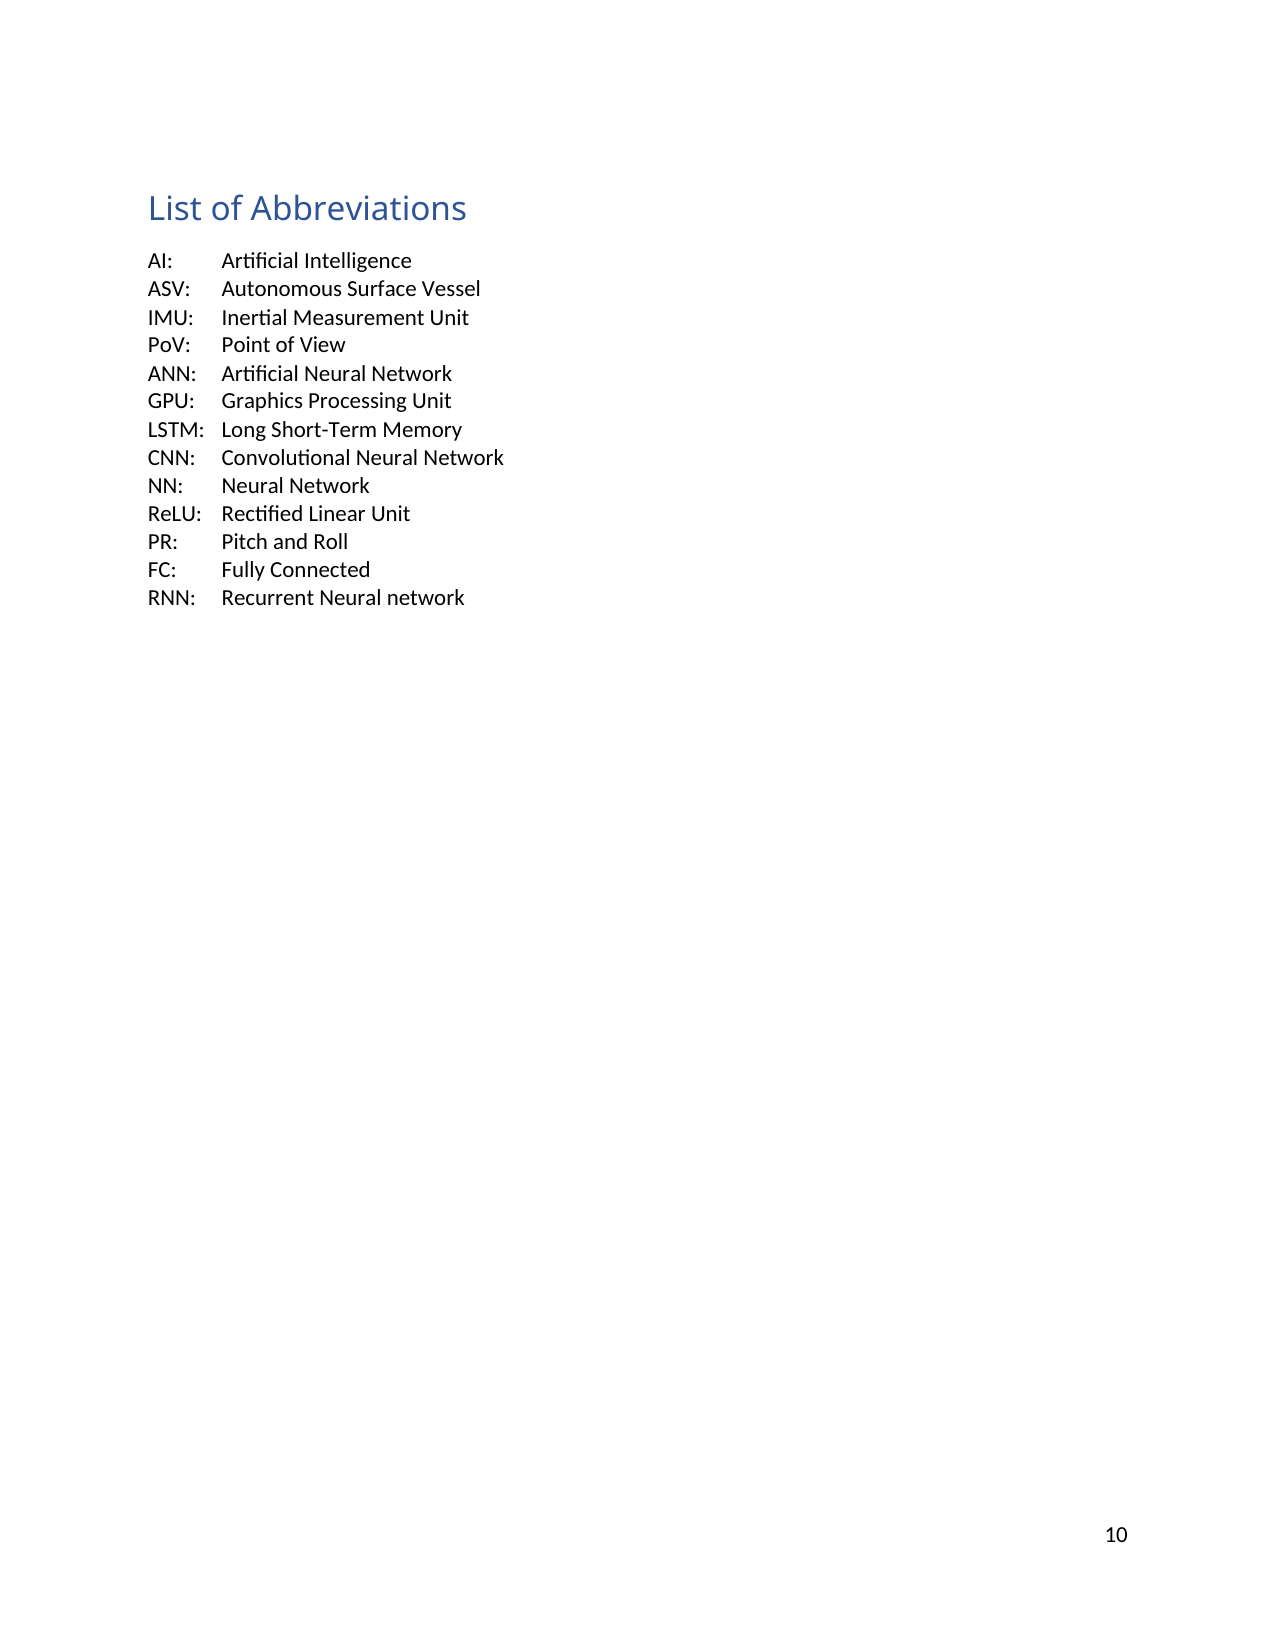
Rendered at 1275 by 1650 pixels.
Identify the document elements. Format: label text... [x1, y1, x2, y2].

text ASV: Autonomous Surface Vessel [148, 274, 1127, 303]
text ReLU: Rectified Linear Unit [148, 499, 1127, 527]
text IMU: Inertial Measurement Unit [148, 303, 1127, 331]
text NN: Neural Network [148, 471, 1127, 499]
text ANN: Artificial Neural Network [148, 359, 1127, 387]
text AI: Artificial Intelligence [148, 247, 1127, 274]
text RNN: Recurrent Neural network [148, 583, 1127, 611]
text GPU: Graphics Processing Unit [148, 387, 1127, 415]
subtitle List of Abbreviations [148, 185, 1127, 231]
text LSTM: Long Short-Term Memory [148, 415, 1127, 443]
text PoV: Point of View [148, 331, 1127, 359]
text FC: Fully Connected [148, 555, 1127, 583]
text PR: Pitch and Roll [148, 527, 1127, 555]
text CNN: Convolutional Neural Network [148, 443, 1127, 471]
